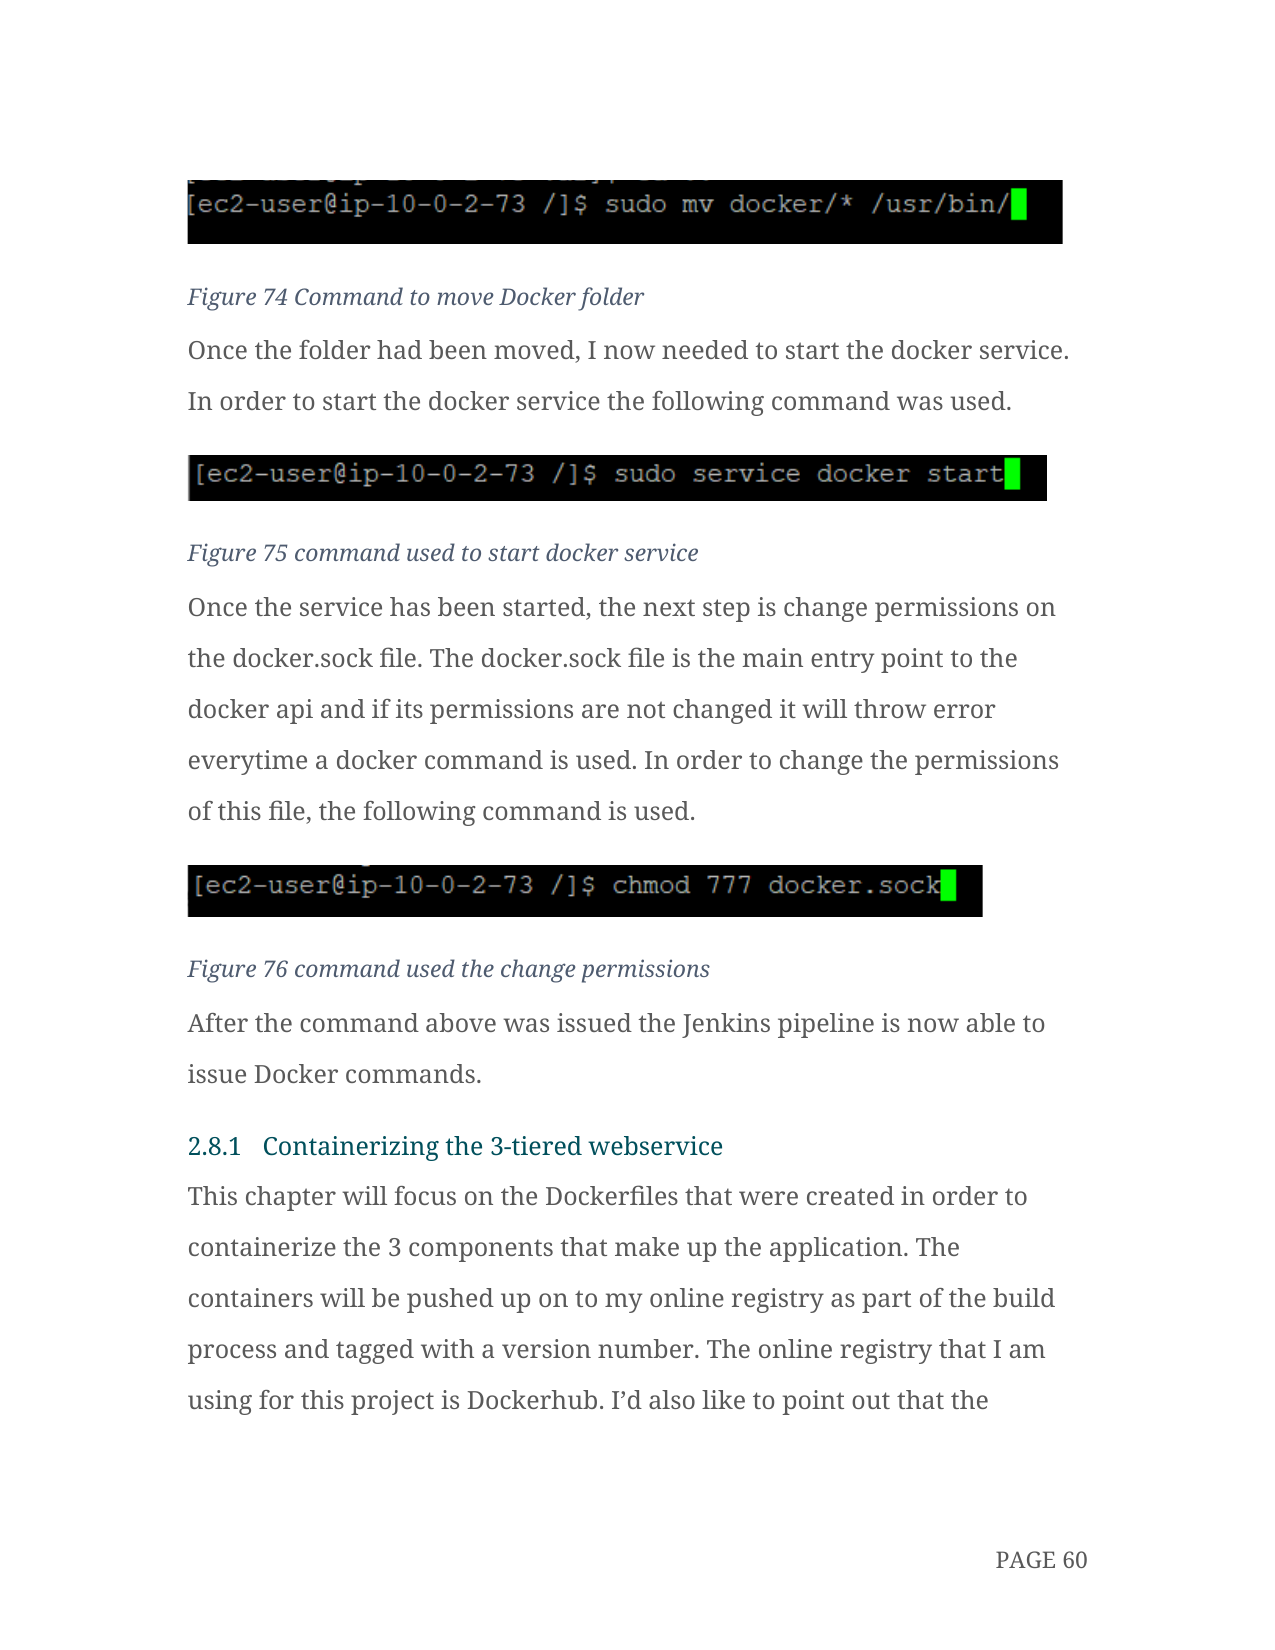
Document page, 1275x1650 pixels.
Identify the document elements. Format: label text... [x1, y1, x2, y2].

text Figure 74 Command to move Docker folder [187, 281, 1087, 312]
text Once the folder had been moved, I now needed to start the docker service. In order to start the docker service the following command was used. [187, 333, 1087, 418]
text Figure 76 command used the change permissions [187, 953, 1087, 985]
picture [187, 455, 1047, 501]
text Once the service has been started, the next step is change permissions on the docker.sock file. The docker.sock file is the main entry point to the docker api and if its permissions are not changed it will throw error everytime a docker command is used. In order to change the permissions of this file, the following command is used. [187, 589, 1087, 828]
text Figure 75 command used to start docker service [187, 537, 1087, 568]
text After the command above was issued the Jenkins pipeline is now able to issue Docker commands. [187, 1006, 1087, 1091]
picture [187, 180, 1063, 244]
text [187, 1178, 1087, 1417]
picture [187, 865, 983, 917]
subtitle Containerizing the 3-tiered webservice [187, 1128, 1087, 1162]
